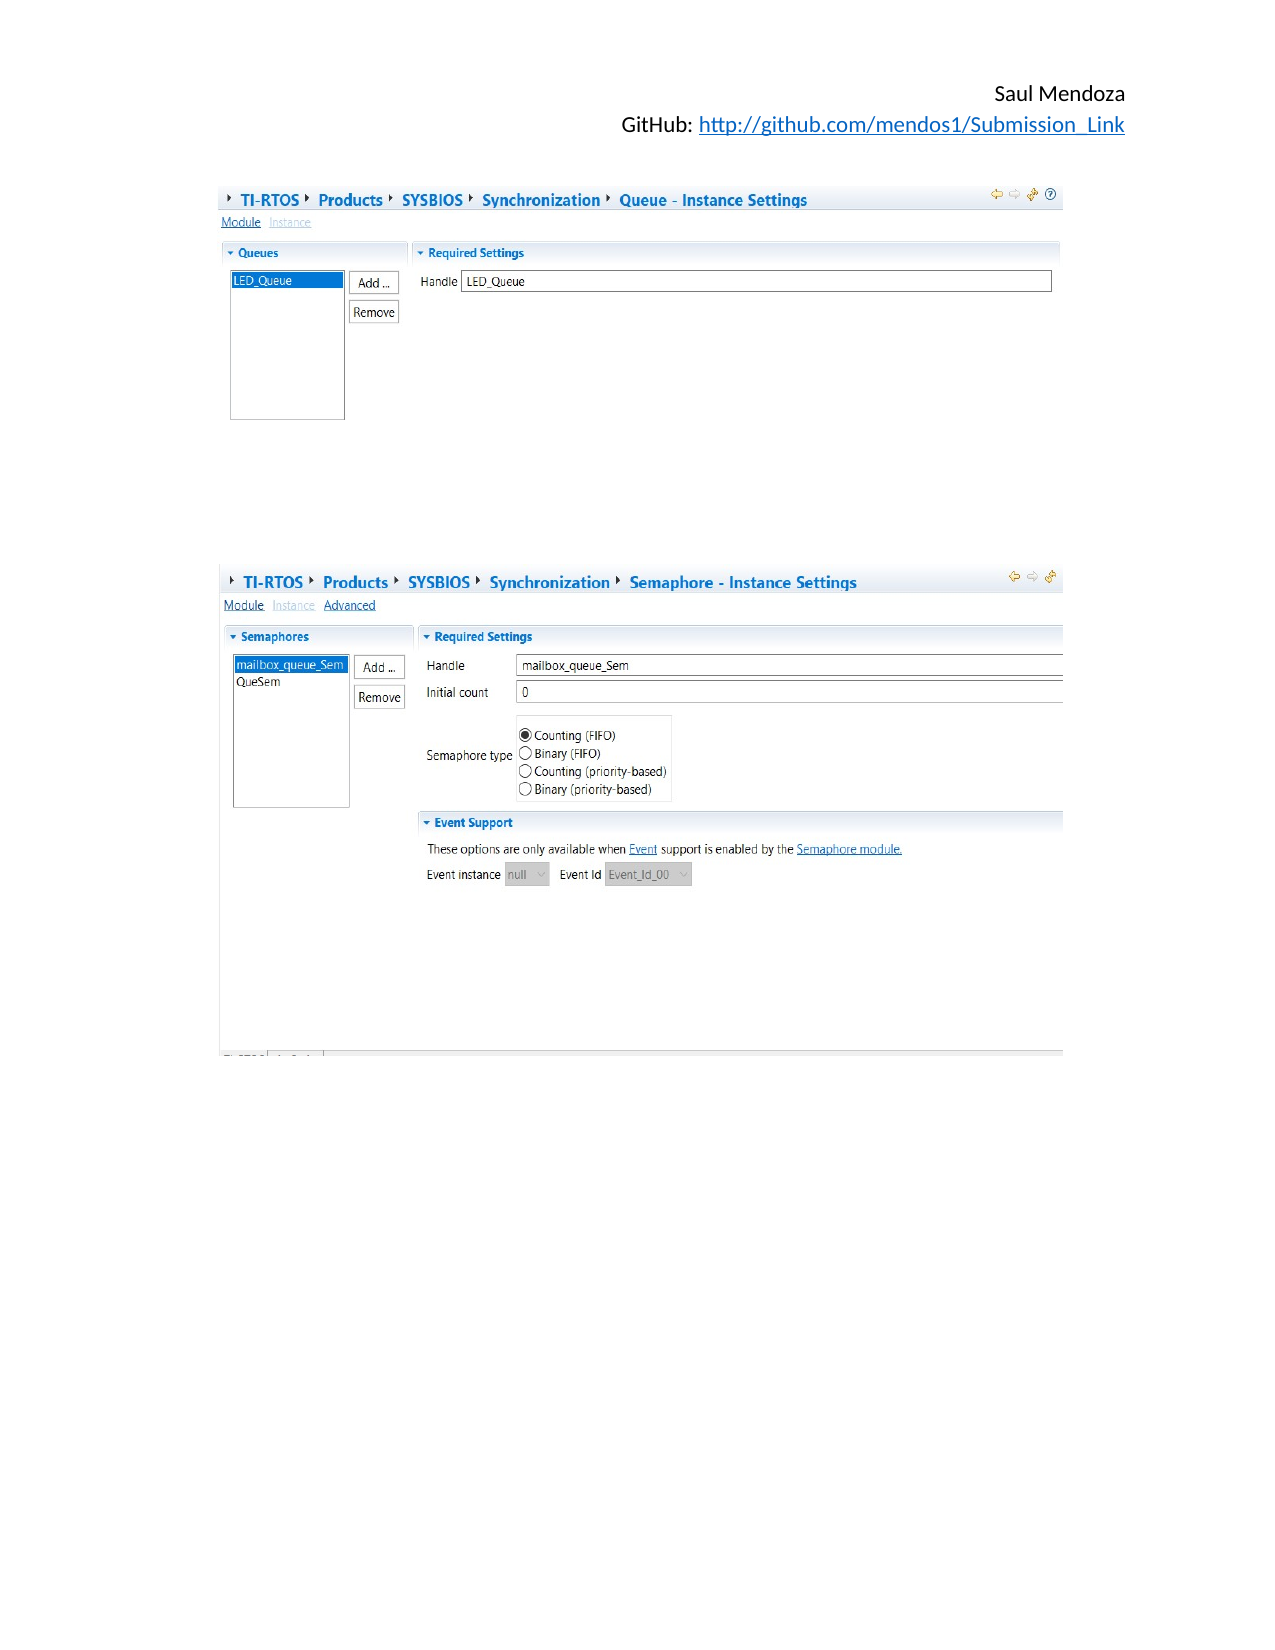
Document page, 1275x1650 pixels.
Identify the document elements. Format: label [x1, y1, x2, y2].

picture [217, 186, 1063, 546]
picture [217, 564, 1063, 1056]
